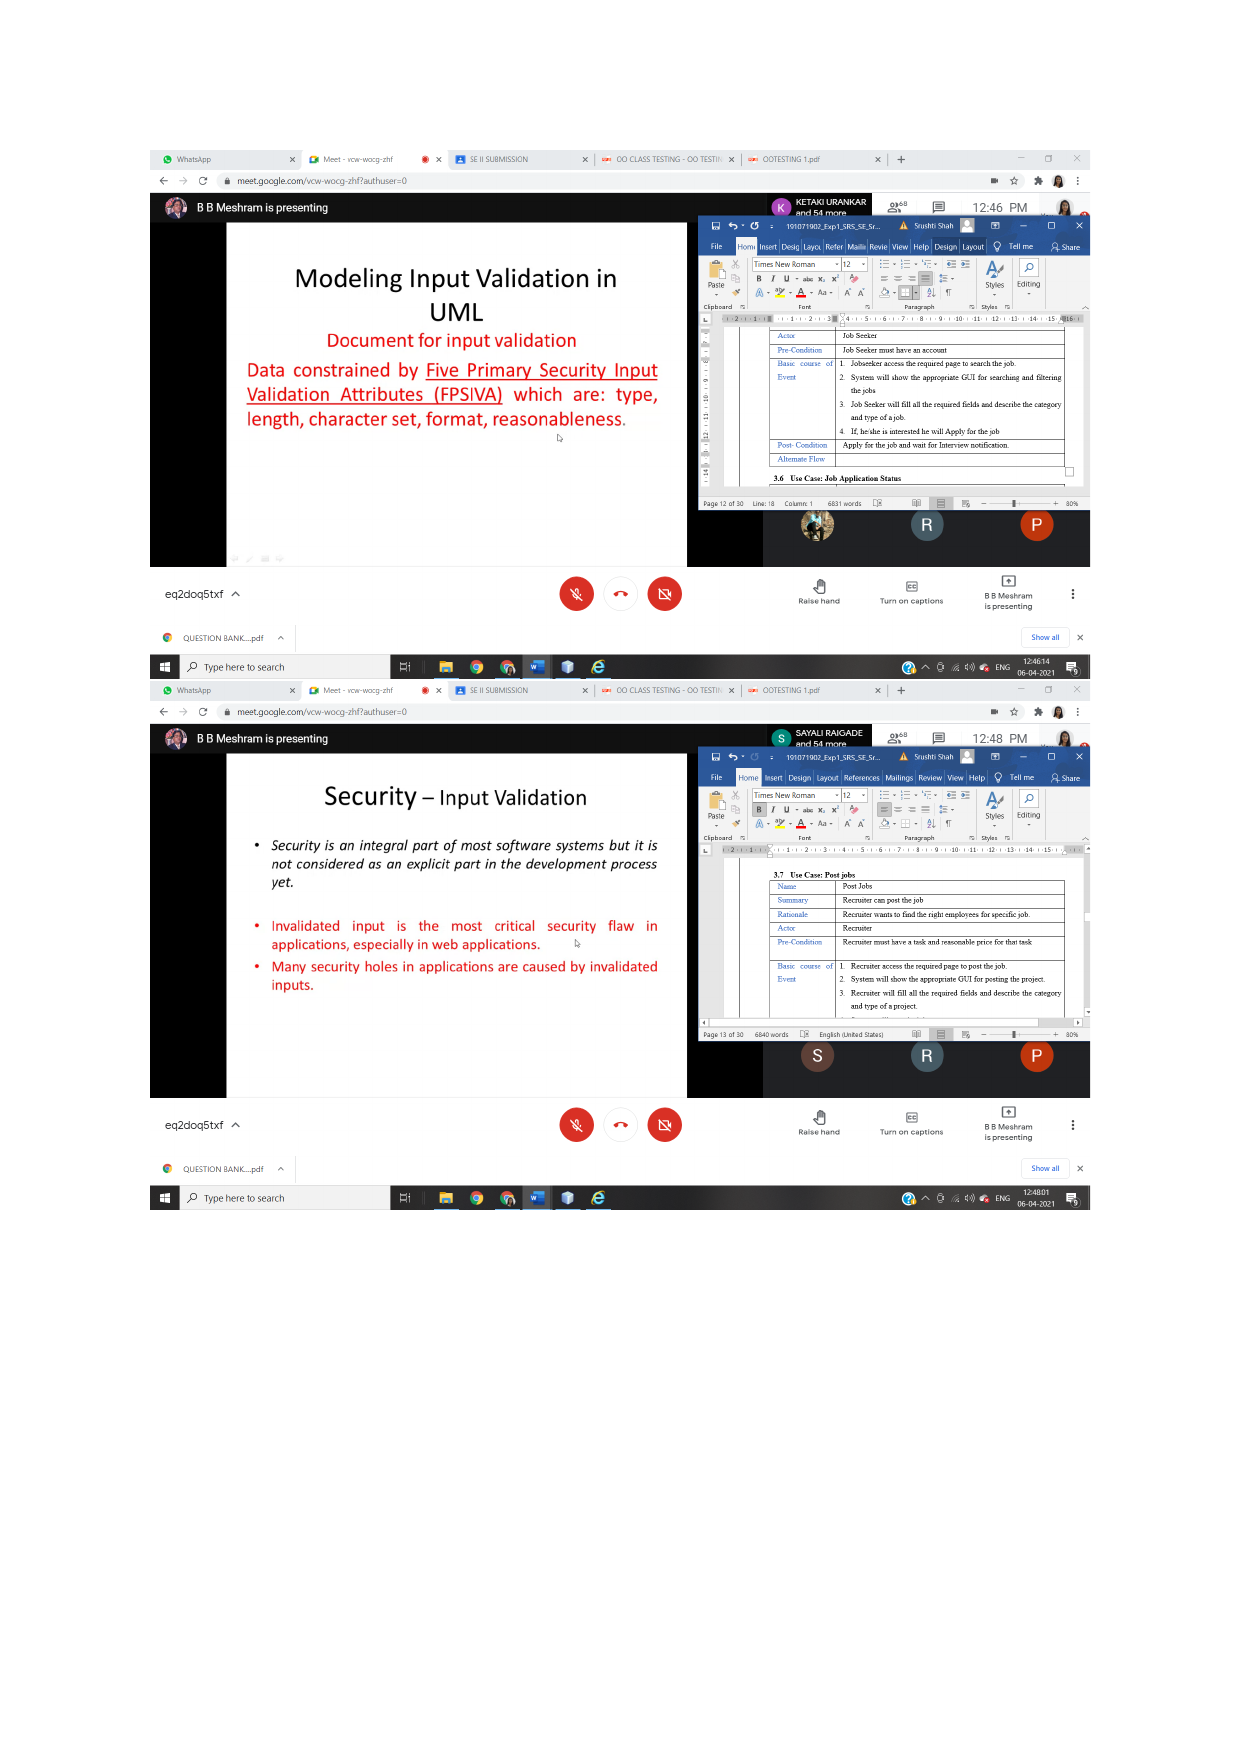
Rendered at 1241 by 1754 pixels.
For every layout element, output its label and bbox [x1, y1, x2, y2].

picture [150, 150, 1091, 679]
picture [150, 681, 1091, 1210]
